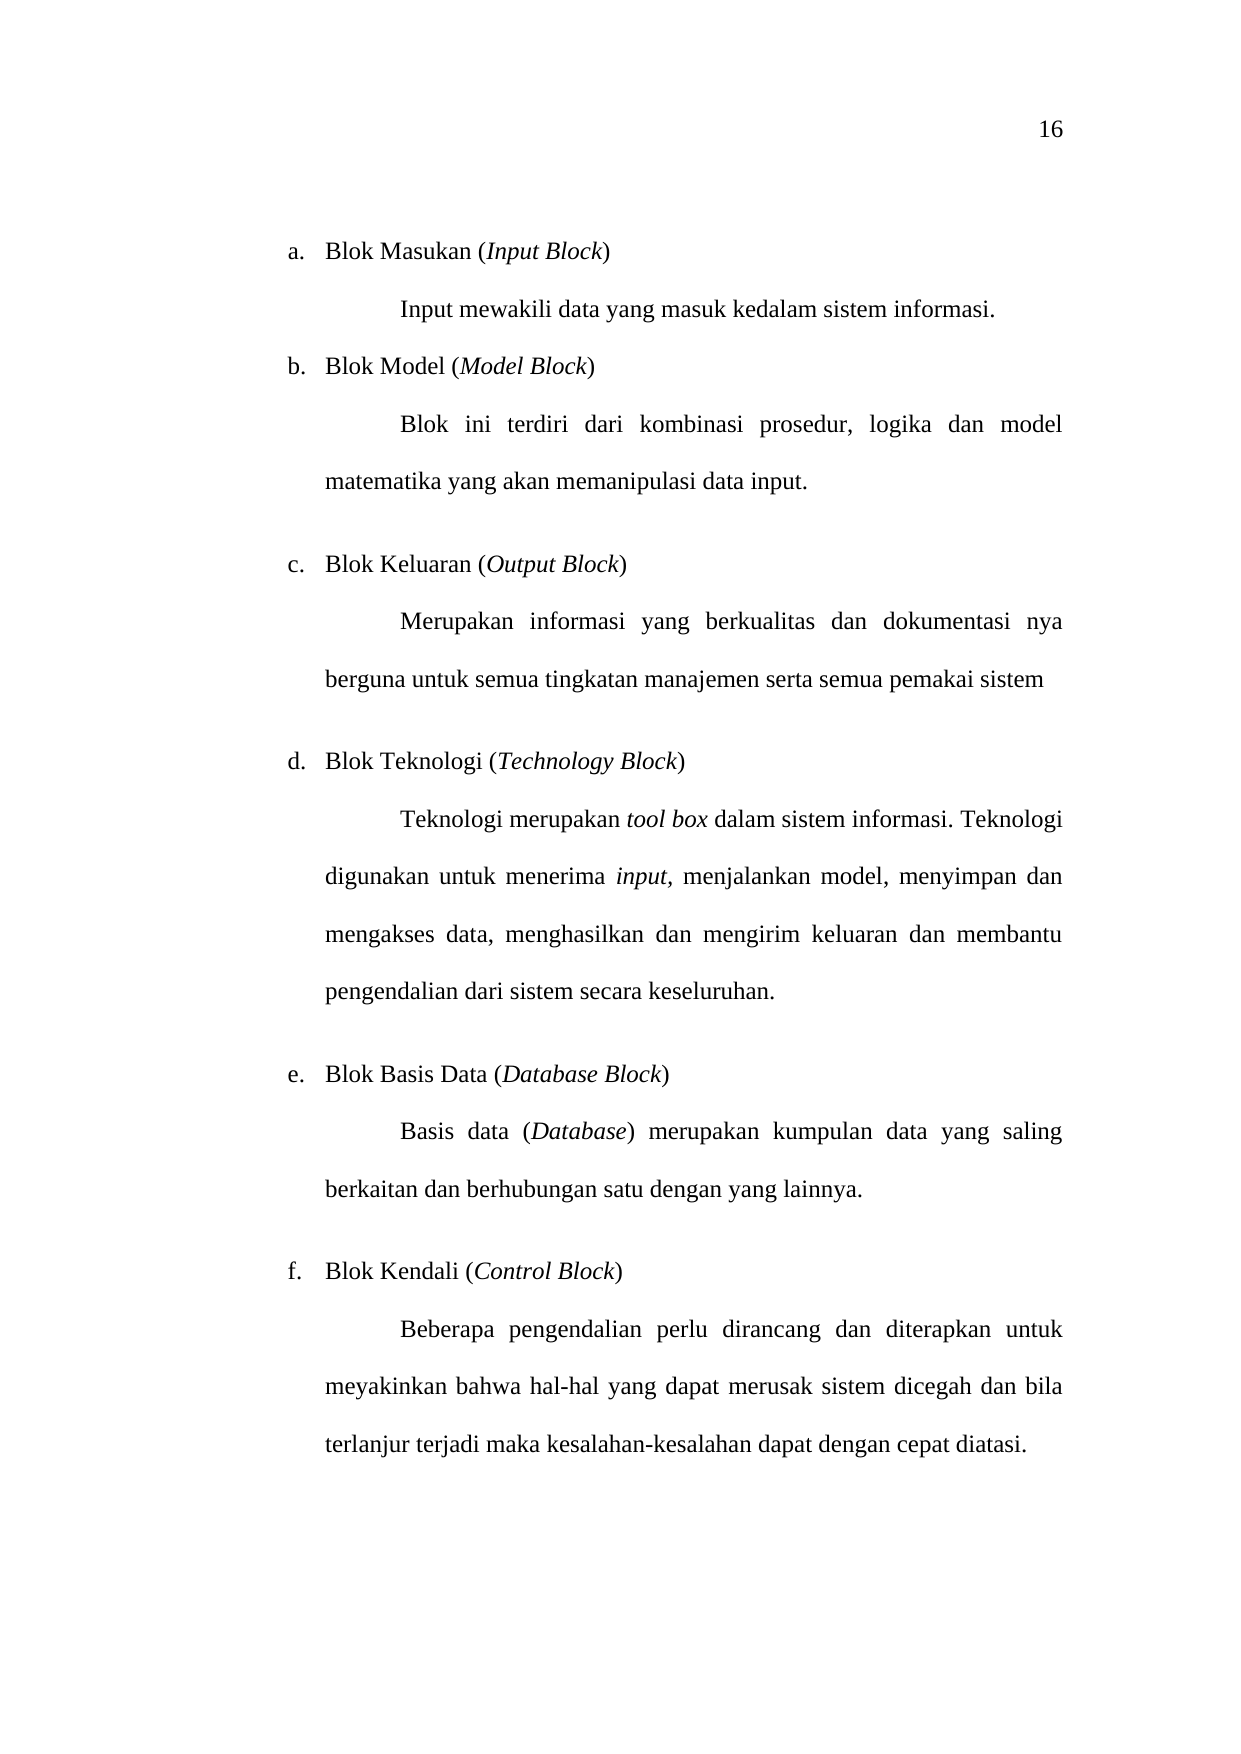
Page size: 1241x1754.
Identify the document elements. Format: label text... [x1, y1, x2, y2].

list Blok Masukan (Input Block) [288, 236, 1063, 265]
list Blok Keluaran (Output Block) [287, 549, 1063, 577]
list Blok Basis Data (Database Block) [287, 1059, 1063, 1087]
list Input mewakili data yang masuk kedalam sistem informasi. [325, 294, 1063, 322]
list Blok ini terdiri dari kombinasi prosedur, logika dan model matematika yang akan memanipulasi data input. [325, 409, 1063, 495]
list Merupakan informasi yang berkualitas dan dokumentasi nya berguna untuk semua tingkatan manajemen serta semua pemakai sistem [325, 606, 1063, 692]
list Teknologi merupakan tool box dalam sistem informasi. Teknologi digunakan untuk menerima input, menjalankan model, menyimpan dan mengakses data, menghasilkan dan mengirim keluaran dan membantu pengendalian dari sistem secara keseluruhan. [325, 804, 1063, 1005]
list Blok Kendali (Control Block) [287, 1256, 1063, 1285]
list Basis data (Database) merupakan kumpulan data yang saling berkaitan dan berhubungan satu dengan yang lainnya. [325, 1116, 1063, 1202]
list Blok Teknologi (Technology Block) [287, 746, 1063, 775]
list Blok Model (Model Block) [287, 351, 1063, 380]
list Beberapa pengendalian perlu dirancang dan diterapkan untuk meyakinkan bahwa hal-hal yang dapat merusak sistem dicegah dan bila terlanjur terjadi maka kesalahan-kesalahan dapat dengan cepat diatasi. [325, 1314, 1063, 1457]
